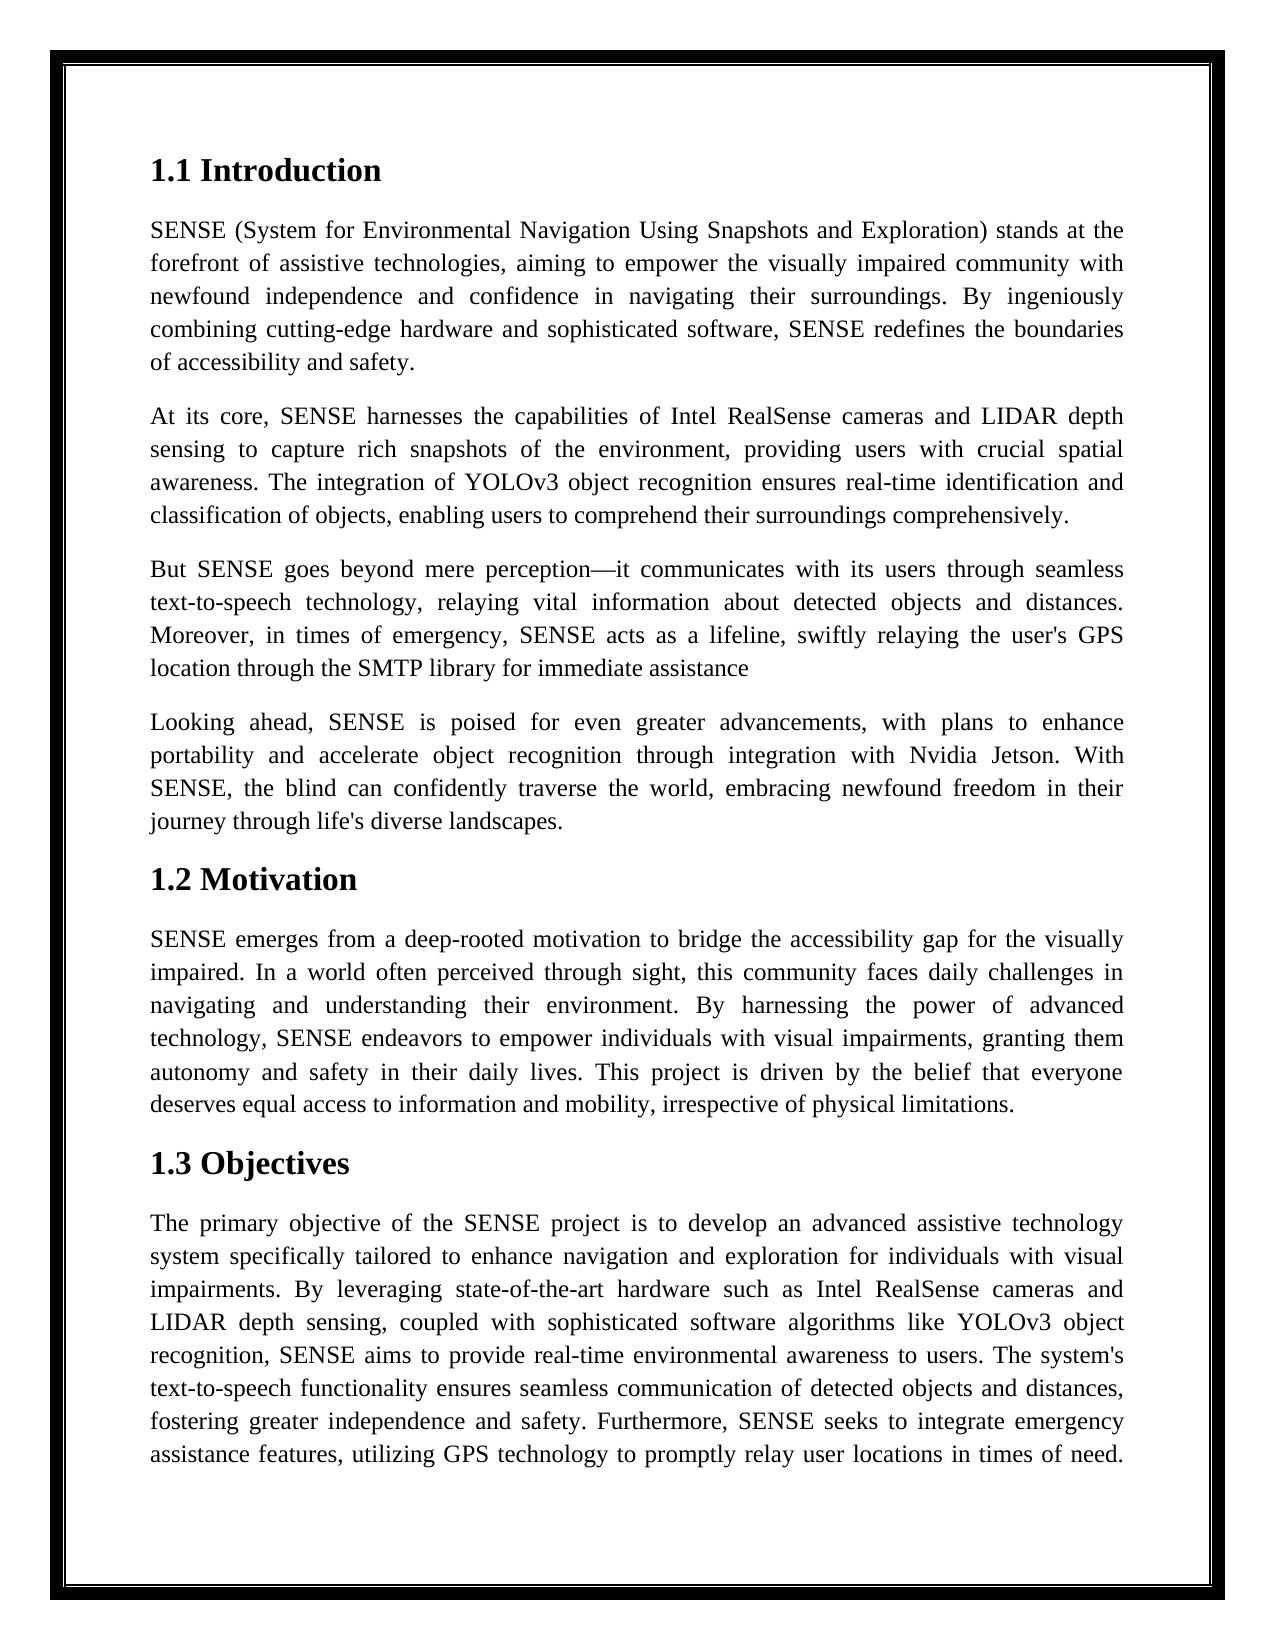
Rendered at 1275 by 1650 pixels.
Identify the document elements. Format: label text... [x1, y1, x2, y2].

text Looking ahead, SENSE is poised for even greater advancements, with plans to enhance portability and accelerate object recognition through integration with Nvidia Jetson. With SENSE, the blind can confidently traverse the world, embracing newfound freedom in their journey through life's diverse landscapes. [150, 707, 1125, 834]
text 1.1 Introduction [150, 150, 1125, 188]
text At its core, SENSE harnesses the capabilities of Intel RealSense cameras and LIDAR depth sensing to capture rich snapshots of the environment, providing users with crucial spatial awareness. The integration of YOLOv3 object recognition ensures real-time identification and classification of objects, enabling users to comprehend their surroundings comprehensively. [150, 401, 1125, 529]
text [150, 1208, 1125, 1468]
text SENSE emerges from a deep-rooted motivation to bridge the accessibility gap for the visually impaired. In a world often perceived through sight, this community faces daily challenges in navigating and understanding their environment. By harnessing the power of advanced technology, SENSE endeavors to empower individuals with visual impairments, granting them autonomy and safety in their daily lives. This project is driven by the belief that everyone deserves equal access to information and mobility, irrespective of physical limitations. [150, 924, 1125, 1118]
text But SENSE goes beyond mere perception—it communicates with its users through seamless text-to-speech technology, relaying vital information about detected objects and distances. Moreover, in times of emergency, SENSE acts as a lifeline, swiftly relaying the user's GPS location through the SMTP library for immediate assistance [150, 554, 1125, 682]
text 1.2 Motivation [150, 859, 1125, 898]
text SENSE (System for Environmental Navigation Using Snapshots and Exploration) stands at the forefront of assistive technologies, aiming to empower the visually impaired community with newfound independence and confidence in navigating their surroundings. By ingeniously combining cutting-edge hardware and sophisticated software, SENSE redefines the boundaries of accessibility and safety. [150, 215, 1125, 376]
text 1.3 Objectives [150, 1143, 1125, 1182]
